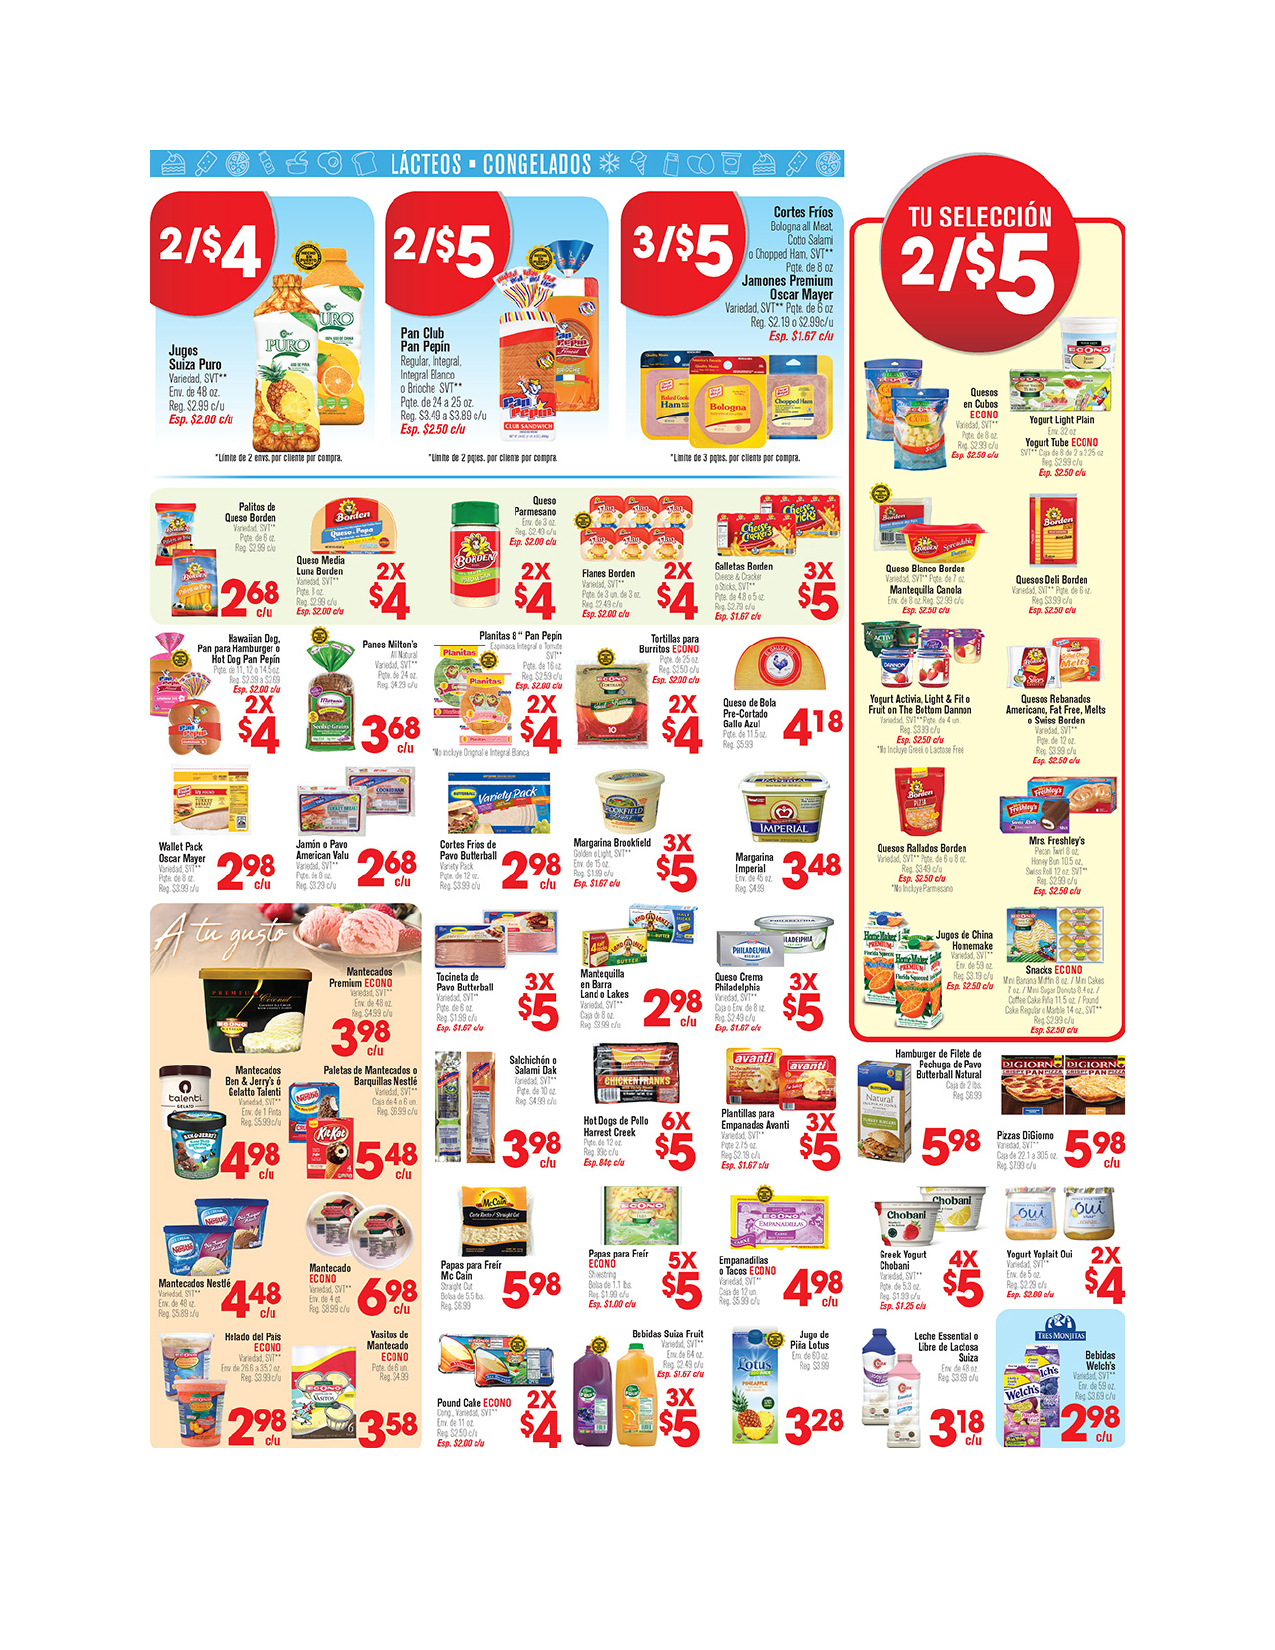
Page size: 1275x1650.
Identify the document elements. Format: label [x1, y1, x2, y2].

picture [150, 150, 1125, 1448]
